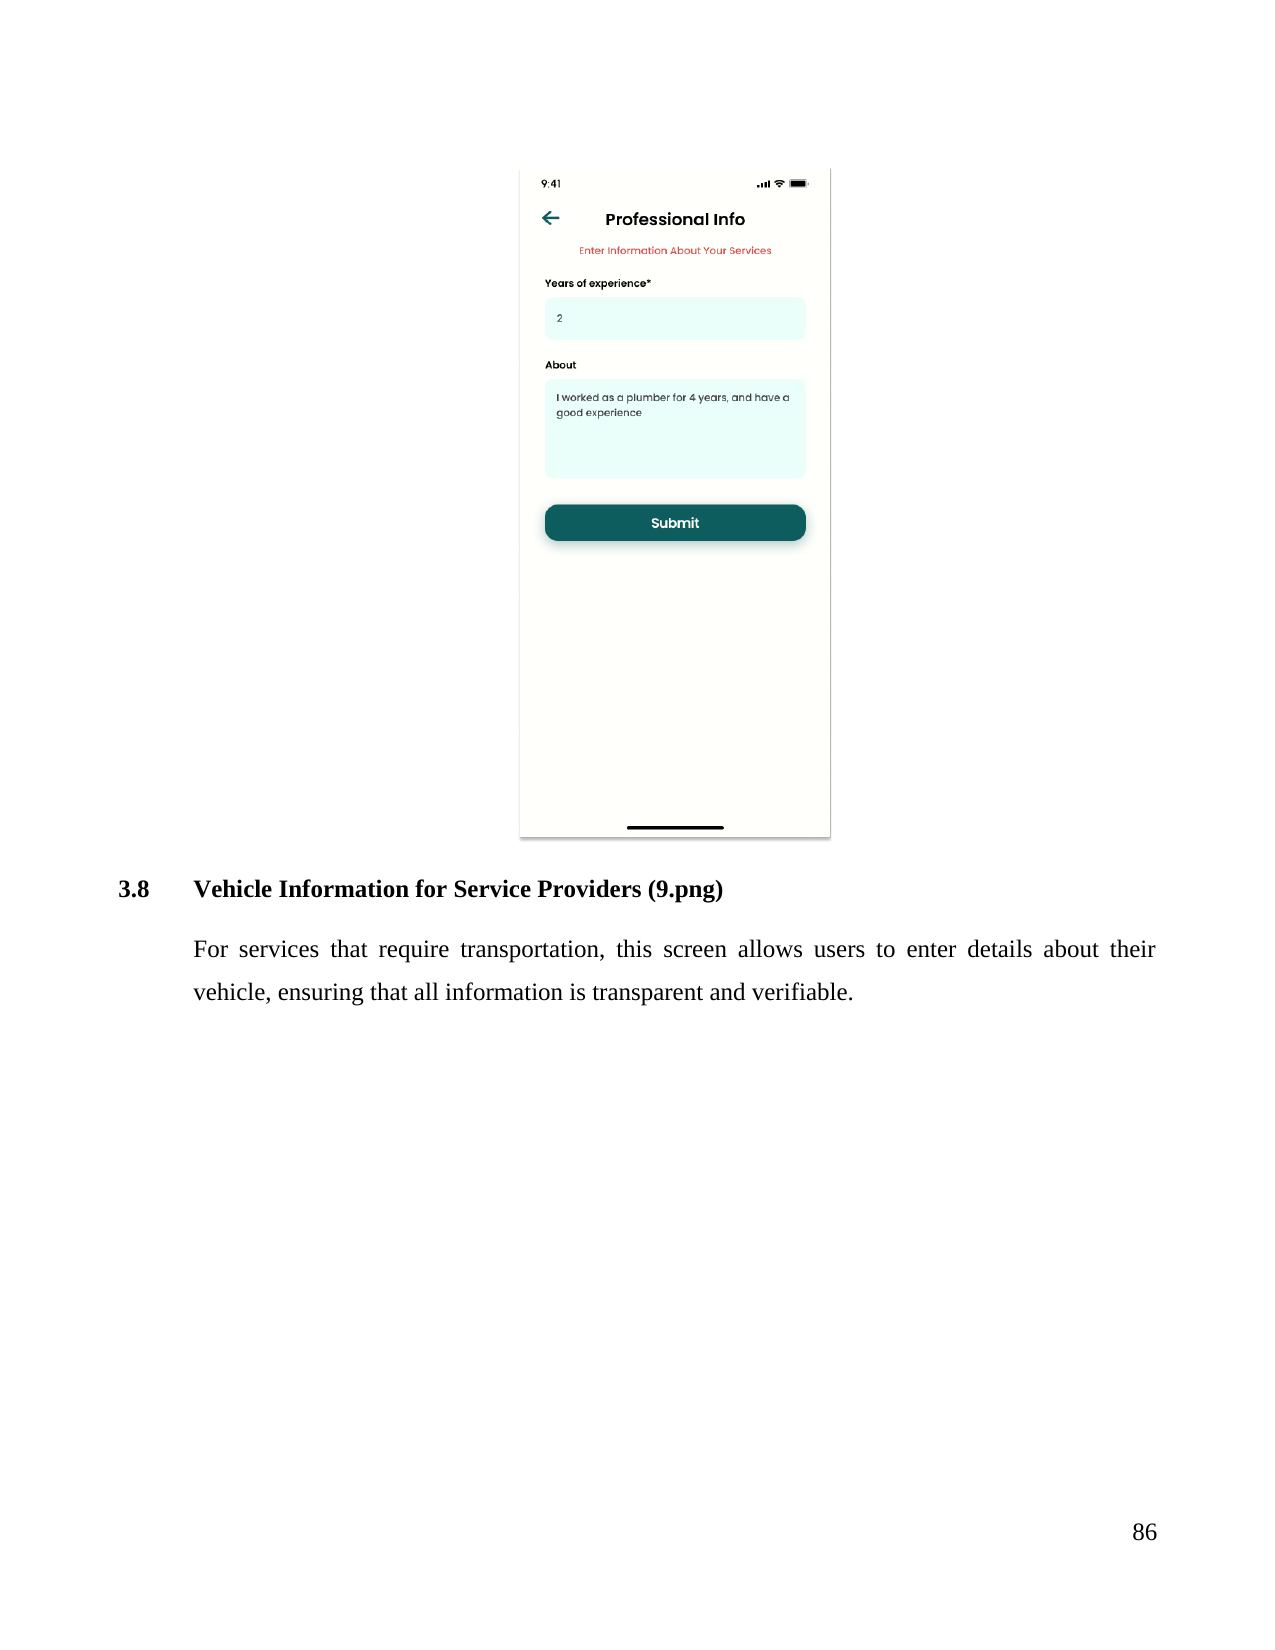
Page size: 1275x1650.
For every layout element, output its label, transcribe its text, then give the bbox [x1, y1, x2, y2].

text 3.8 Vehicle Information for Service Providers (9.png) [118, 874, 1157, 903]
text For services that require transportation, this screen allows users to enter details about their vehicle, ensuring that all information is transparent and verifiable. [193, 934, 1157, 1006]
picture [517, 168, 833, 843]
